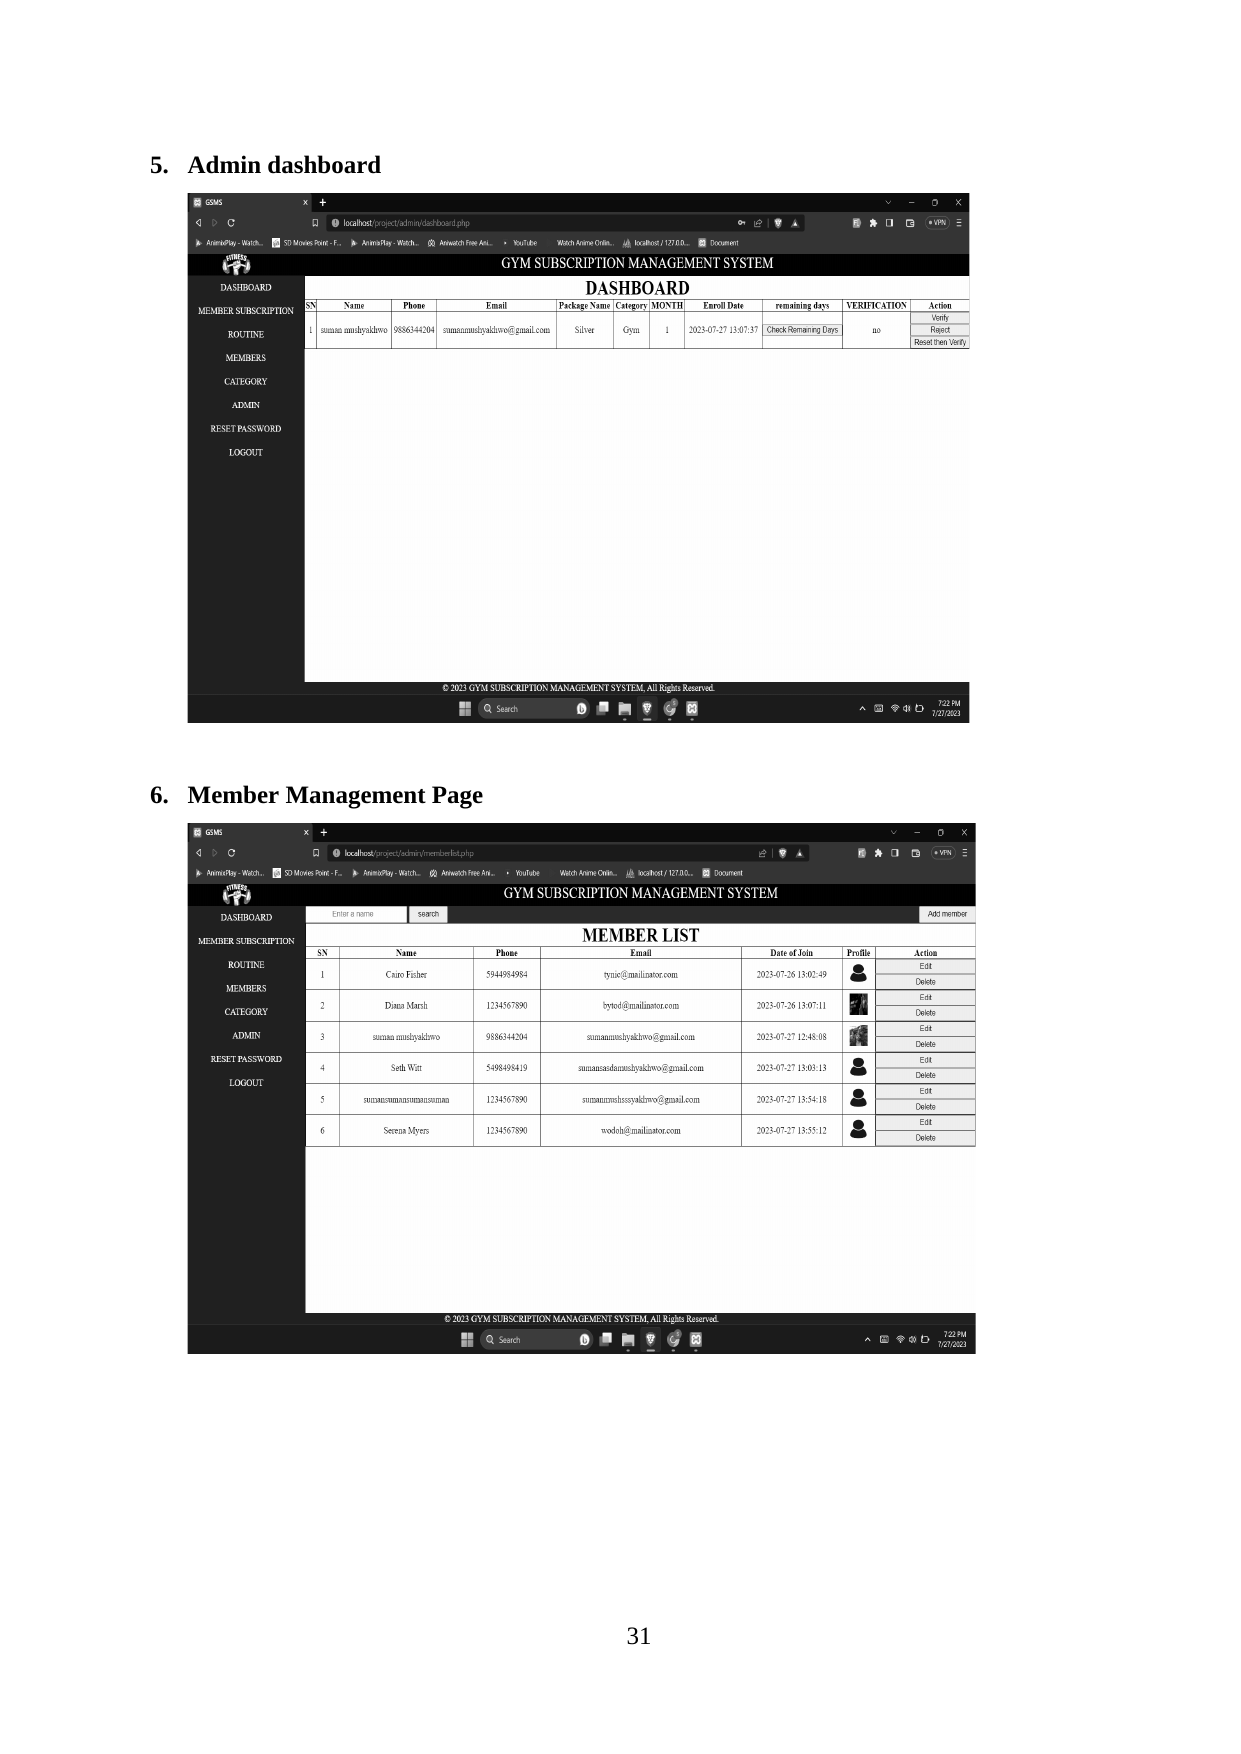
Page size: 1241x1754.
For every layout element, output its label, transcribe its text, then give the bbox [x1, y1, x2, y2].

picture [187, 193, 970, 723]
list Admin dashboard [150, 150, 1090, 179]
picture [187, 823, 976, 1354]
list Member Management Page [150, 780, 1090, 809]
